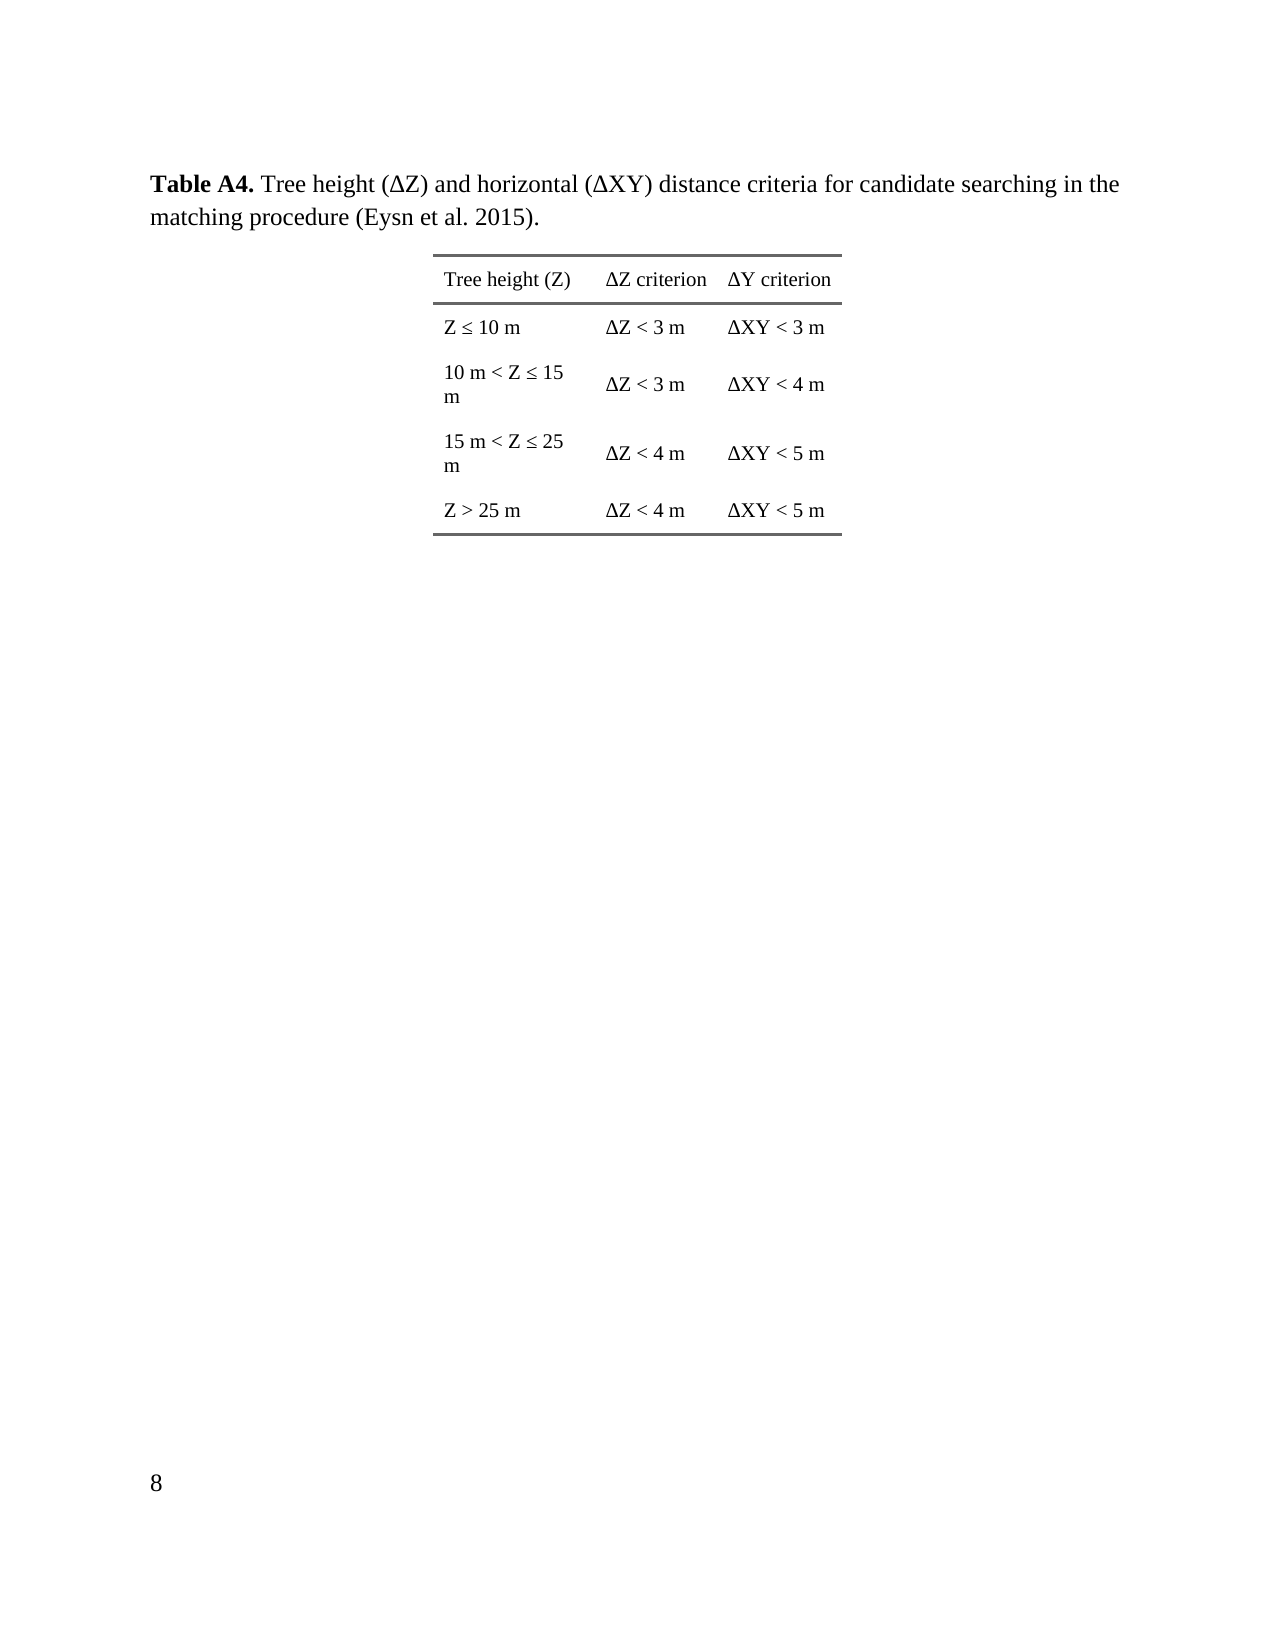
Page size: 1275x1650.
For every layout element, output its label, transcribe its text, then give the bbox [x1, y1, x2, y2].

table_header Tree height (Z) [433, 257, 595, 302]
table_cell 10 m < Z ≤ 15 m [433, 350, 595, 418]
table_cell ∆XY < 3 m [717, 305, 842, 349]
table_header ∆Y criterion [717, 257, 842, 302]
table_cell ∆XY < 4 m [717, 350, 842, 418]
table_cell Z > 25 m [433, 488, 595, 532]
table_cell Z ≤ 10 m [433, 305, 595, 349]
table_cell ∆Z < 4 m [595, 419, 717, 487]
table_header ∆Z criterion [595, 257, 717, 302]
table_cell ∆XY < 5 m [717, 419, 842, 487]
table_cell 15 m < Z ≤ 25 m [433, 419, 595, 487]
table_cell ∆Z < 4 m [595, 488, 717, 532]
text Table A4. Tree height (∆Z) and horizontal (∆XY) distance criteria for candidate searching in the matching procedure (Eysn et al. 2015). [150, 169, 1125, 231]
table_cell ∆XY < 5 m [717, 488, 842, 532]
table_cell ∆Z < 3 m [595, 305, 717, 349]
table_cell ∆Z < 3 m [595, 350, 717, 418]
